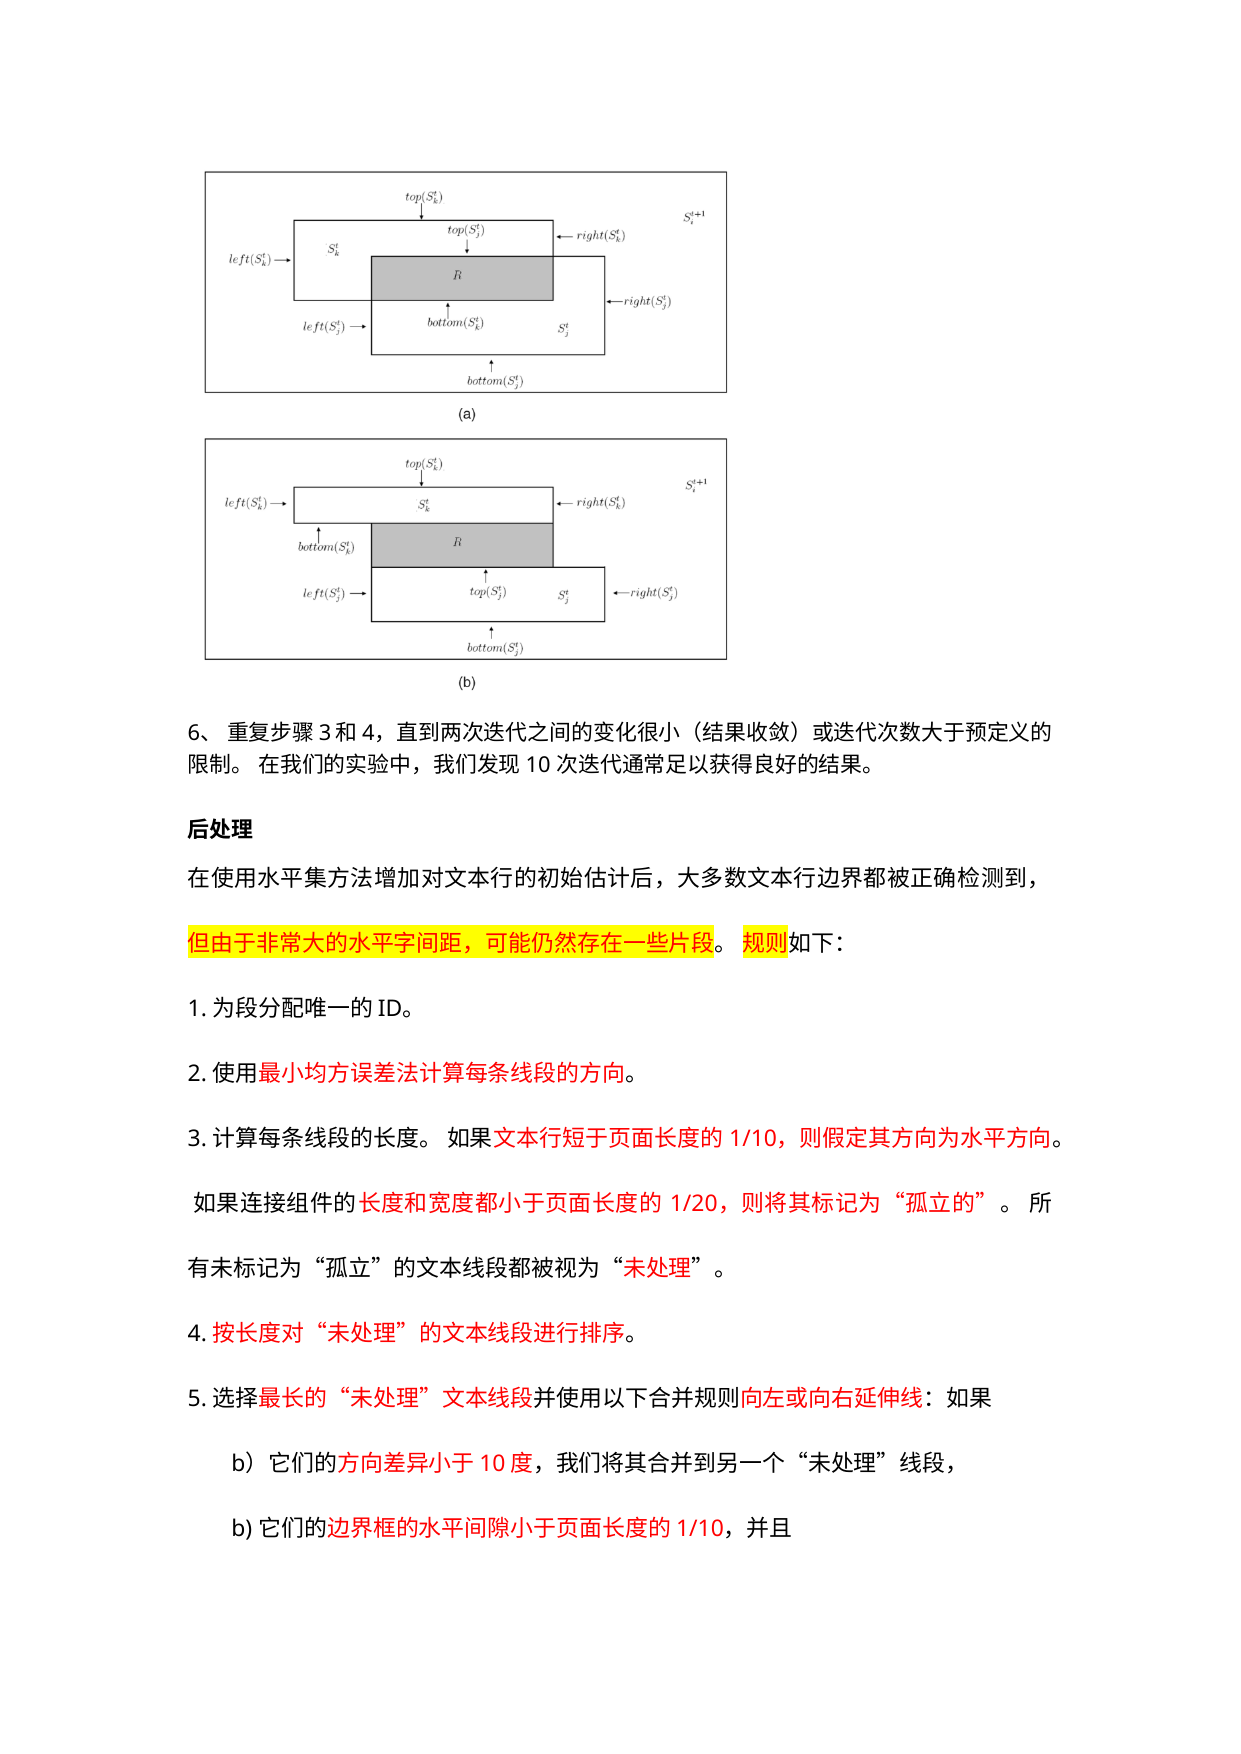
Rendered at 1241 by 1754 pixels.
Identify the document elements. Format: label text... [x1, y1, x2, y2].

list 计算每条线段的长度。 如果文本行短于页面长度的 1/10，则假定其方向为水平方向。 如果连接组件的长度和宽度都小于页面长度的 1/20，则将其标记为“孤立的”。 所有未标记为“孤立”的文本线段都被视为“未处理”。 [187, 1104, 1053, 1299]
list b) 它们的边界框的水平间隙小于页面长度的 1/10，并且 [187, 1494, 1053, 1559]
list 它们的方向差异小于10度，我们将其合并到另一个“未处理”线段， [231, 1429, 1053, 1494]
list 为段分配唯一的ID。 [187, 974, 1053, 1039]
list 使用最小均方误差法计算每条线段的方向。 [187, 1039, 1053, 1104]
list 按长度对“未处理”的文本线段进行排序。 [187, 1299, 1053, 1364]
picture [187, 162, 737, 697]
list 选择最长的“未处理”文本线段并使用以下合并规则向左或向右延伸线：如果 [187, 1364, 1053, 1429]
text 在使用水平集方法增加对文本行的初始估计后，大多数文本行边界都被正确检测到，但由于非常大的水平字间距，可能仍然存在一些片段。 规则如下： [187, 844, 1053, 974]
text 后处理 [187, 812, 1053, 844]
text 6、 重复步骤3和4，直到两次迭代之间的变化很小（结果收敛）或迭代次数大于预定义的限制。 在我们的实验中，我们发现 10 次迭代通常足以获得良好的结果。 [187, 714, 1053, 779]
